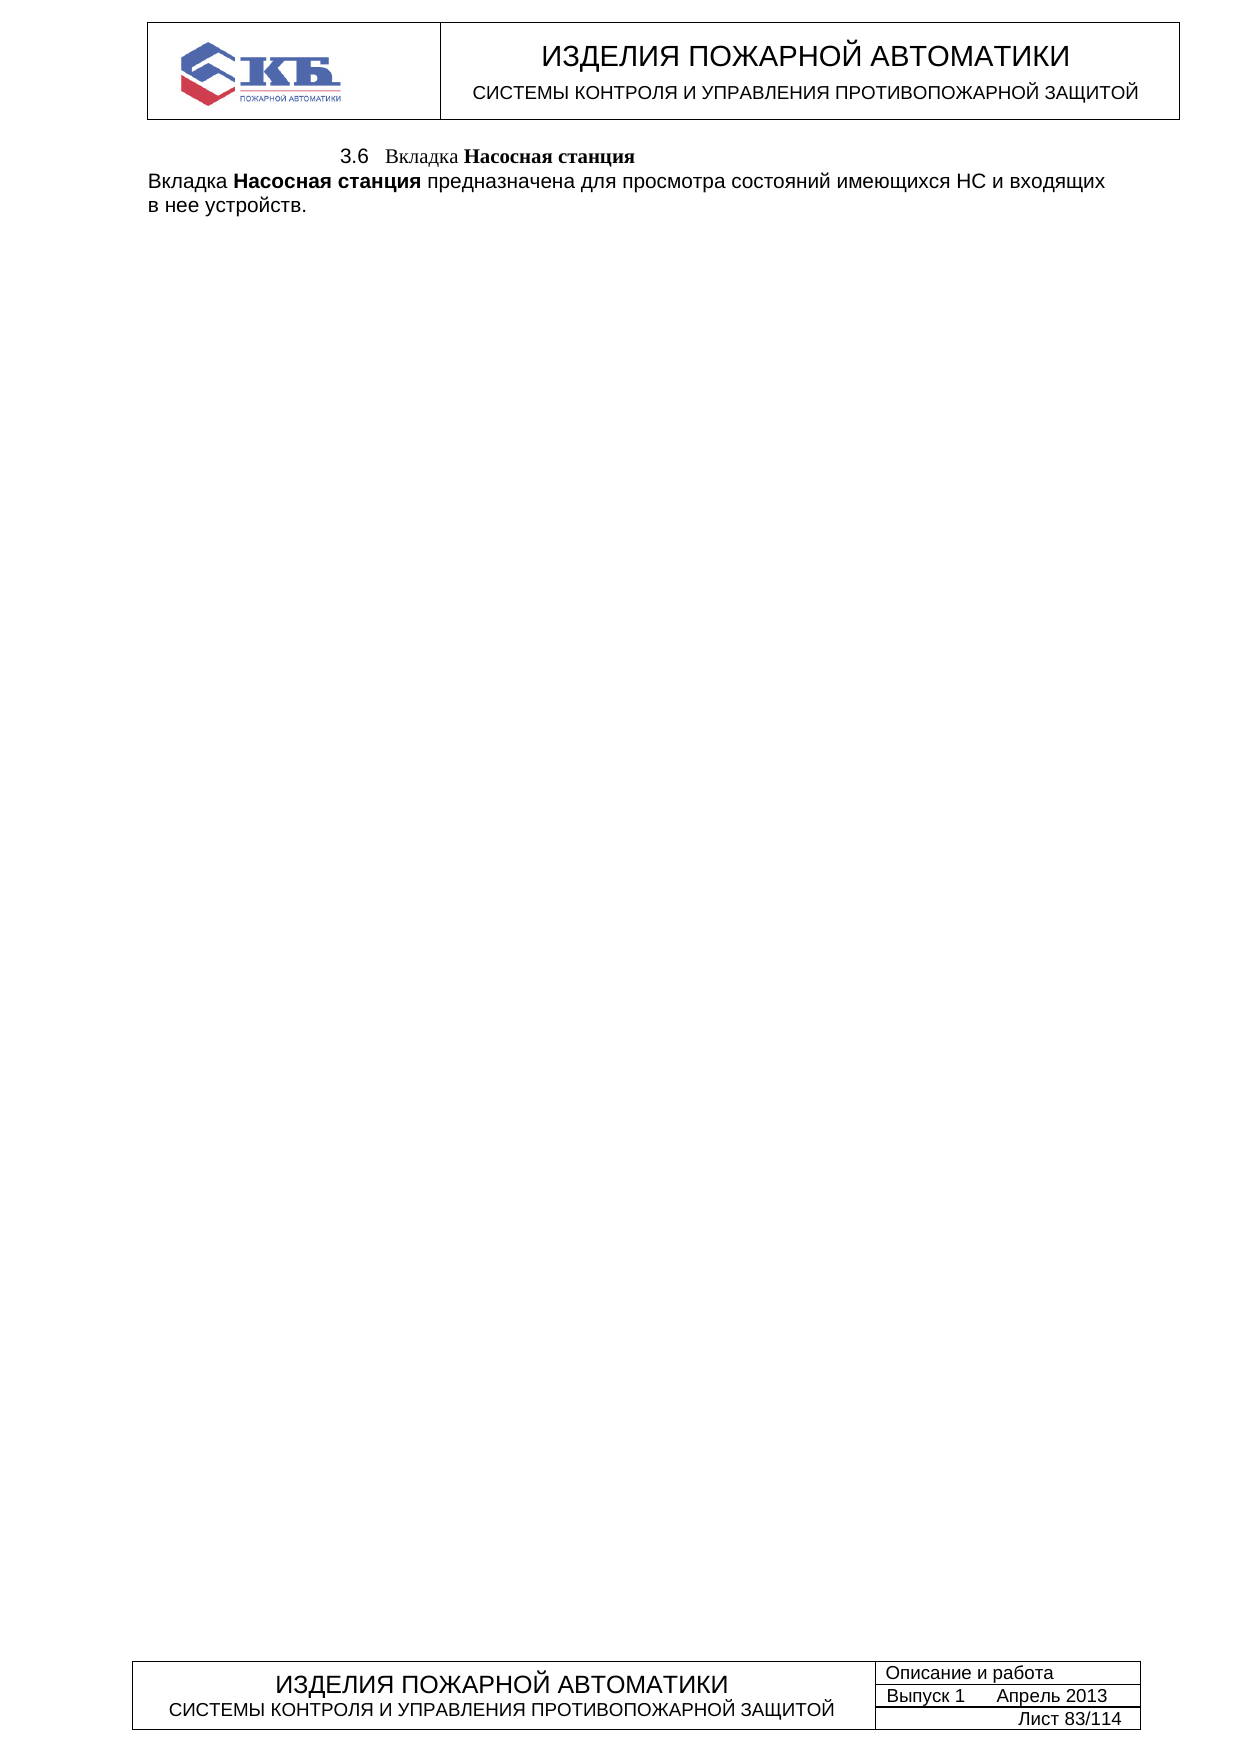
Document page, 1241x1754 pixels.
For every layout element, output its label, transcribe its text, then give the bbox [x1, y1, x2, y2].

picture [177, 34, 354, 115]
text Вкладка Насосная станция предназначена для просмотра состояний имеющихся НС и входящих в нее устройств. [148, 168, 1122, 216]
list Вкладка Насосная станция [340, 144, 1122, 168]
